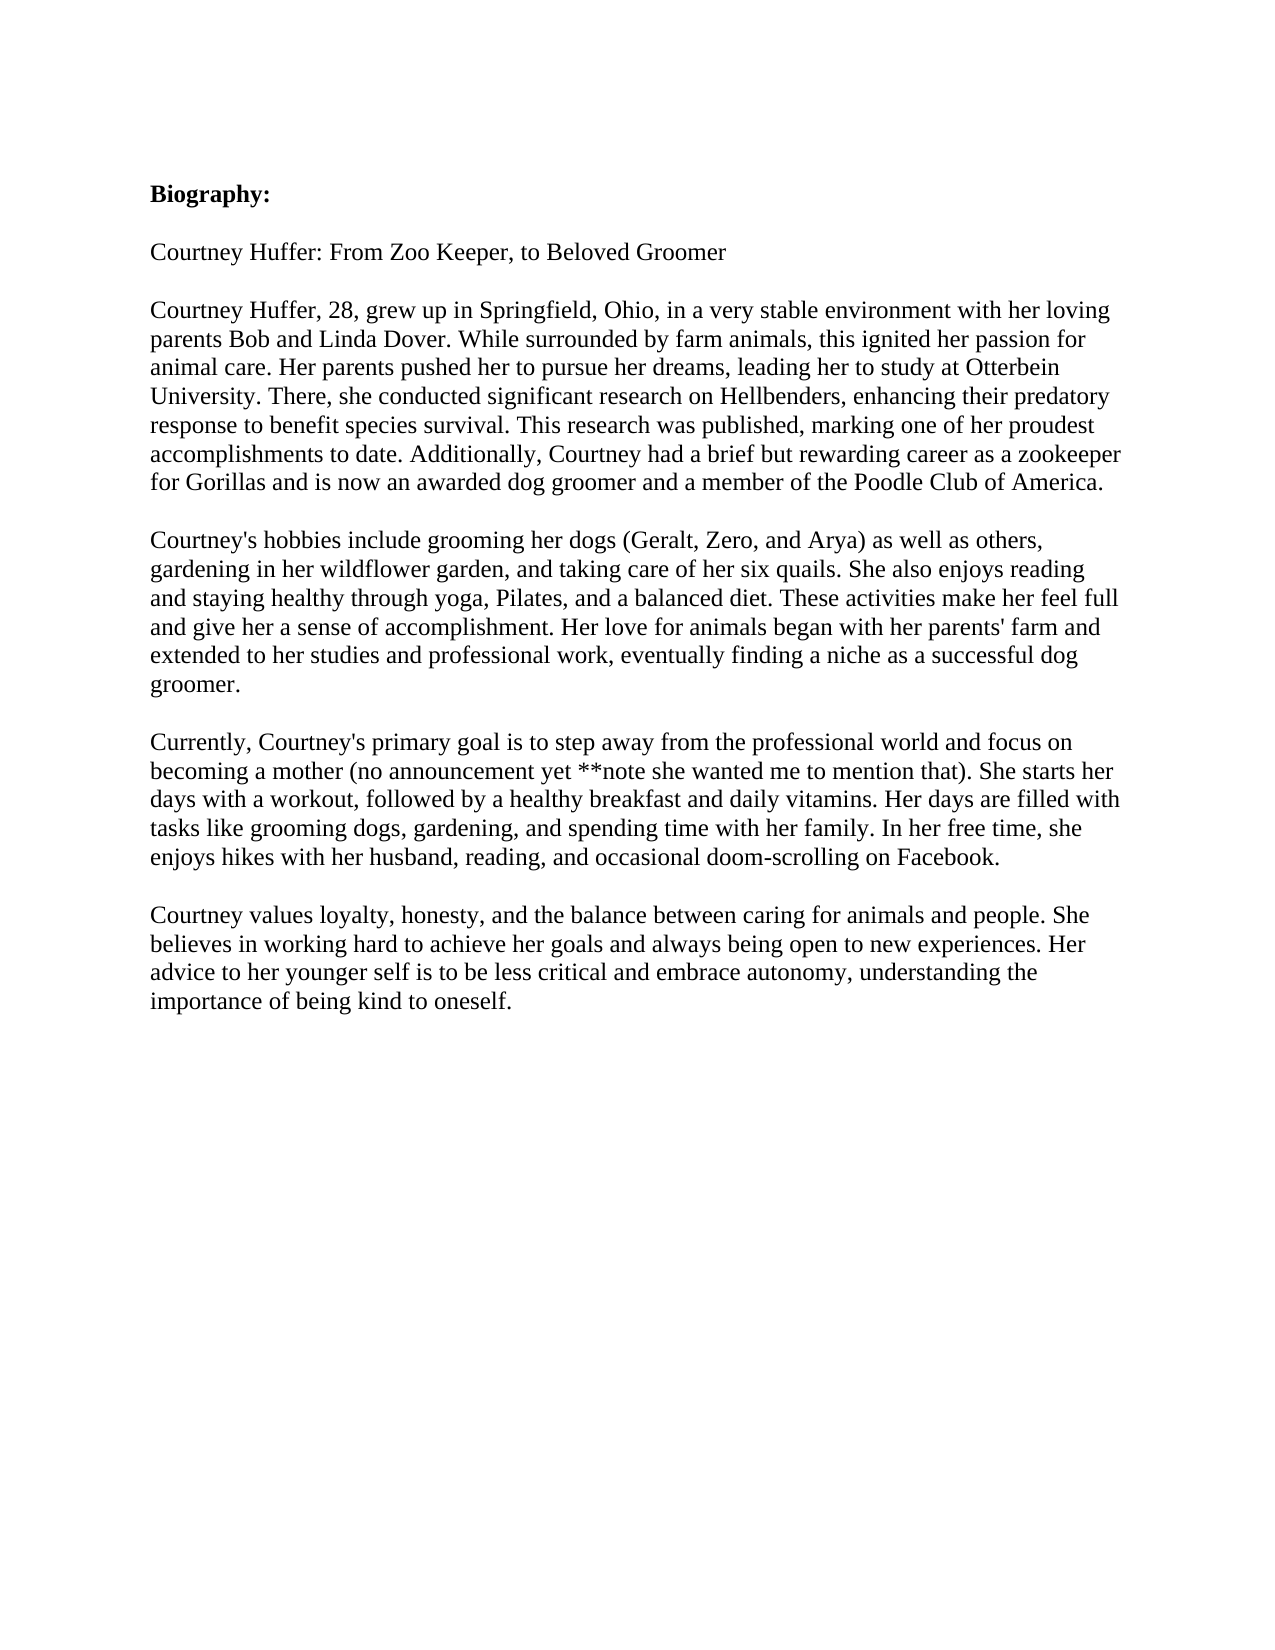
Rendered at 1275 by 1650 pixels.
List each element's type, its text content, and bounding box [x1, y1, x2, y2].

text Courtney's hobbies include grooming her dogs (Geralt, Zero, and Arya) as well as others, gardening in her wildflower garden, and taking care of her six quails. She also enjoys reading and staying healthy through yoga, Pilates, and a balanced diet. These activities make her feel full and give her a sense of accomplishment. Her love for animals began with her parents' farm and extended to her studies and professional work, eventually finding a niche as a successful dog groomer. [150, 525, 1125, 698]
text Biography: [150, 179, 1125, 208]
text Courtney Huffer, 28, grew up in Springfield, Ohio, in a very stable environment with her loving parents Bob and Linda Dover. While surrounded by farm animals, this ignited her passion for animal care. Her parents pushed her to pursue her dreams, leading her to study at Otterbein University. There, she conducted significant research on Hellbenders, enhancing their predatory response to benefit species survival. This research was published, marking one of her proudest accomplishments to date. Additionally, Courtney had a brief but rewarding career as a zookeeper for Gorillas and is now an awarded dog groomer and a member of the Poodle Club of America. [150, 295, 1125, 496]
text Currently, Courtney's primary goal is to step away from the professional world and focus on becoming a mother (no announcement yet **note she wanted me to mention that). She starts her days with a workout, followed by a healthy breakfast and daily vitamins. Her days are filled with tasks like grooming dogs, gardening, and spending time with her family. In her free time, she enjoys hikes with her husband, reading, and occasional doom-scrolling on Facebook. [150, 727, 1125, 871]
text Courtney Huffer: From Zoo Keeper, to Beloved Groomer [150, 237, 1125, 266]
text Courtney values loyalty, honesty, and the balance between caring for animals and people. She believes in working hard to achieve her goals and always being open to new experiences. Her advice to her younger self is to be less critical and embrace autonomy, understanding the importance of being kind to oneself. [150, 900, 1125, 1015]
